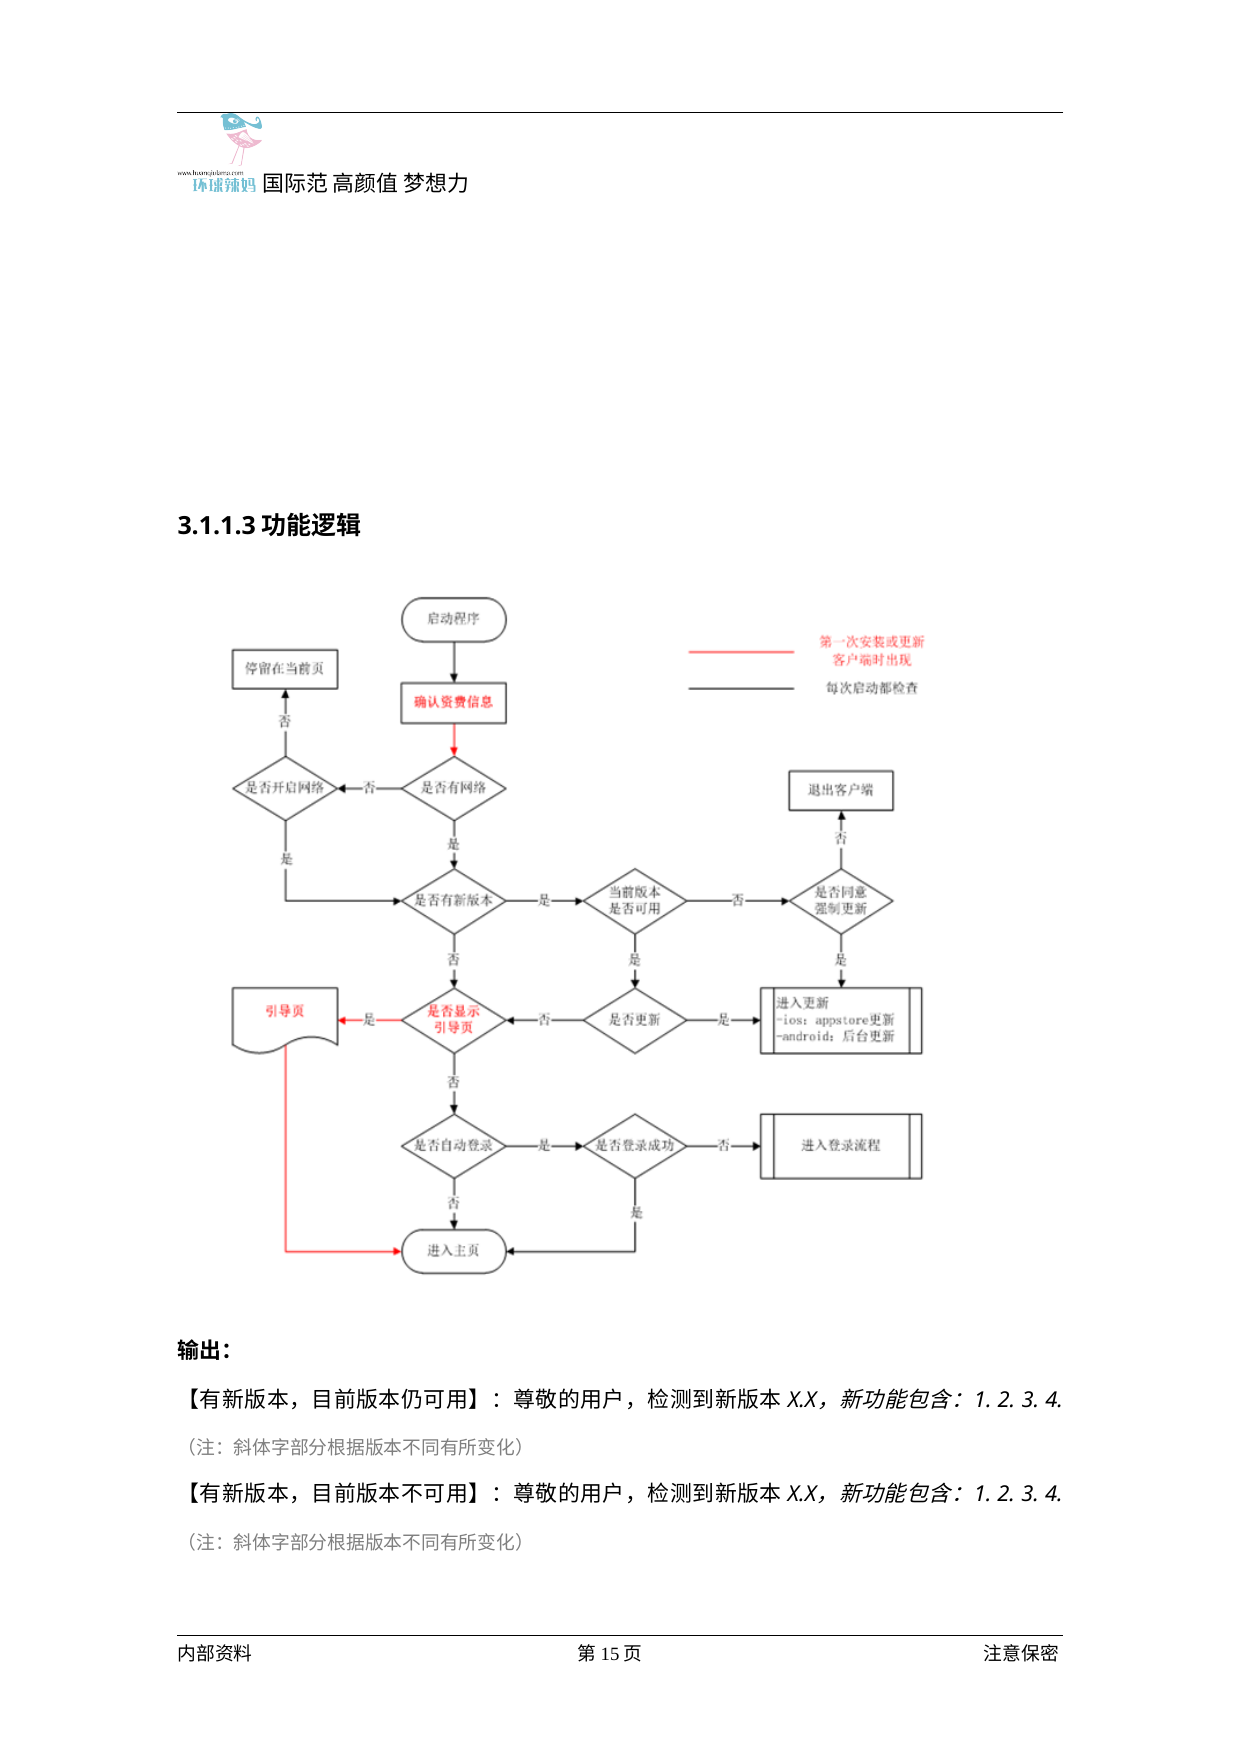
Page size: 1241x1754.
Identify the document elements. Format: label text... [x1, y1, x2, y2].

text 【有新版本，目前版本不可用】：尊敬的用户，检测到新版本X.X，新功能包含：1. 2. 3. 4.（注：斜体字部分根据版本不同有所变化） [177, 1476, 1063, 1557]
text 输出： [177, 1333, 1063, 1366]
picture [177, 585, 950, 1292]
picture [177, 113, 262, 192]
subtitle 3.1.1.3功能逻辑 [177, 491, 1063, 556]
text 【有新版本，目前版本仍可用】：尊敬的用户，检测到新版本 X.X，新功能包含：1. 2. 3. 4.（注：斜体字部分根据版本不同有所变化） [177, 1381, 1063, 1463]
